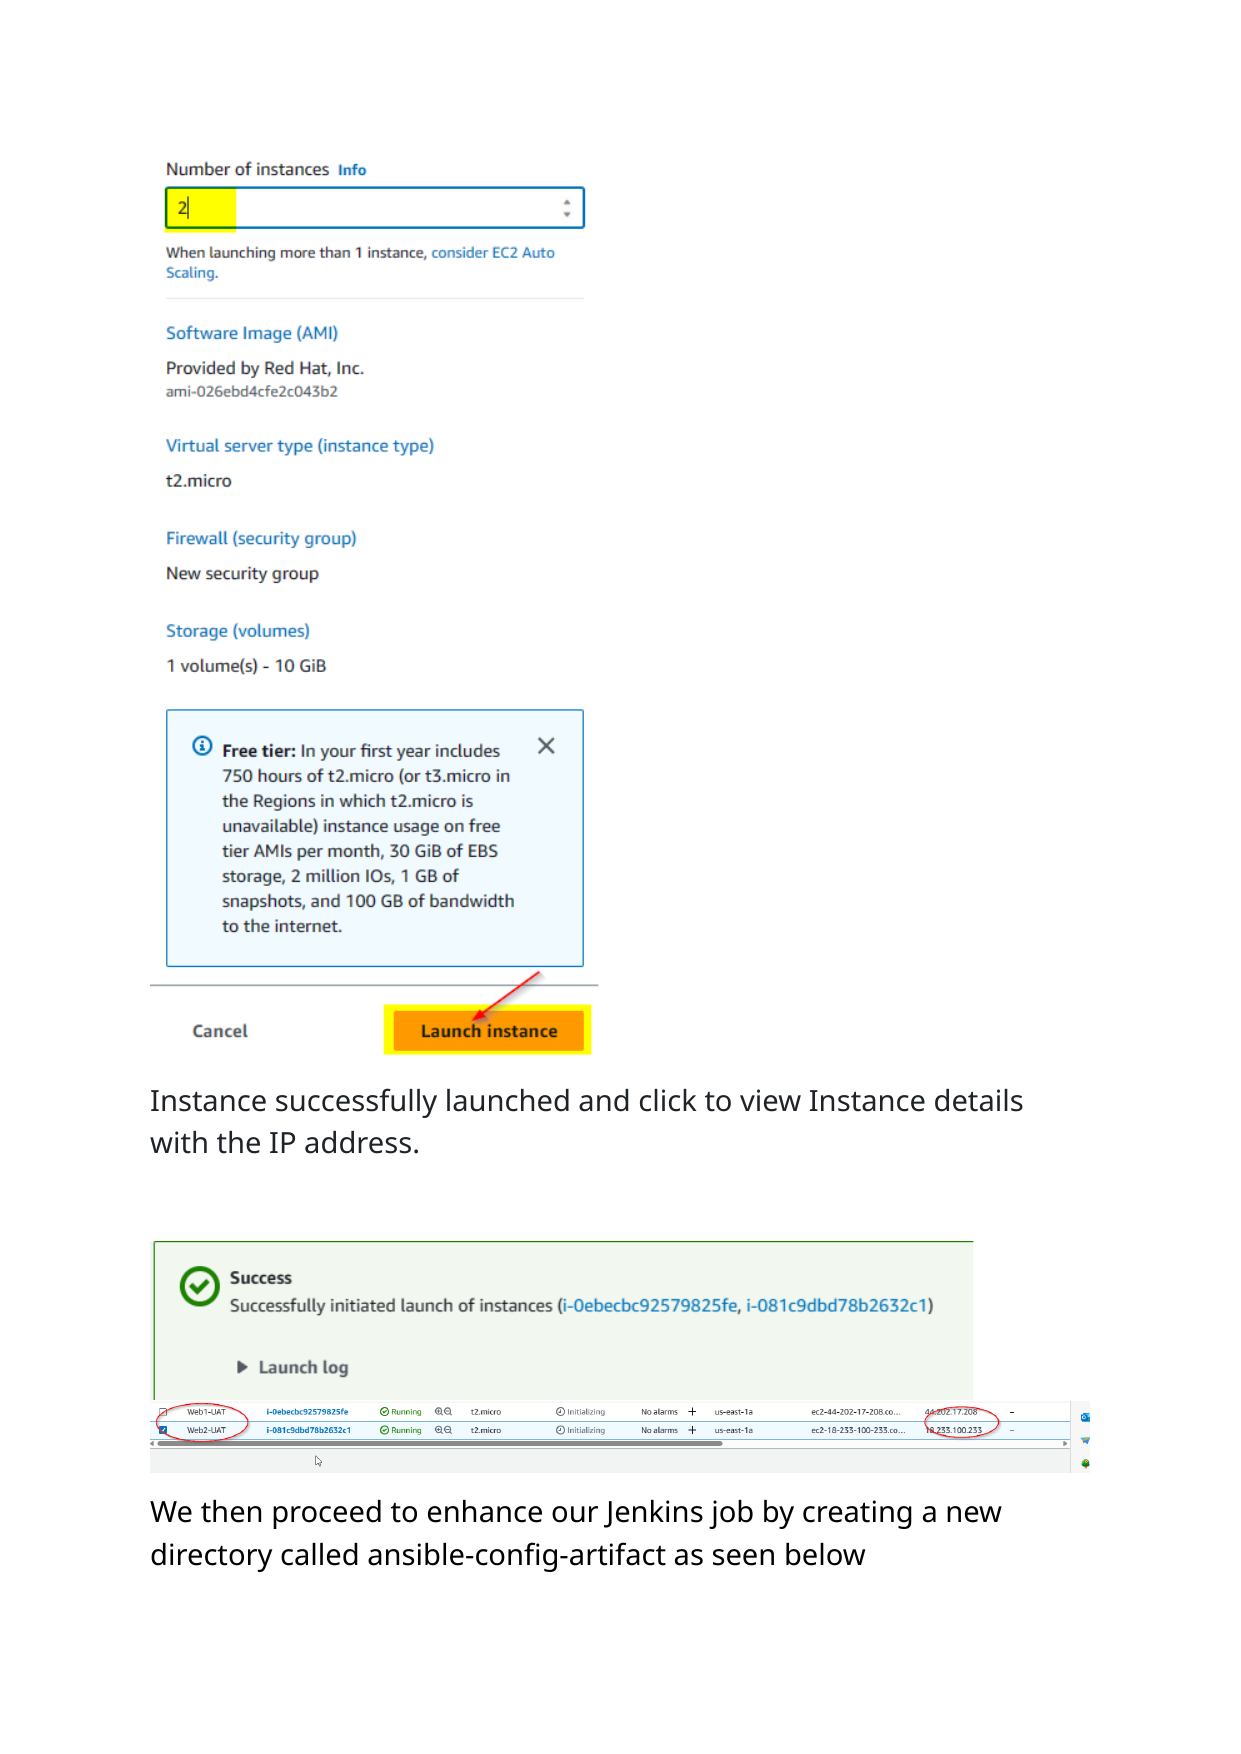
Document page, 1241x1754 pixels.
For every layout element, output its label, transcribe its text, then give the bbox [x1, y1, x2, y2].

text Instance successfully launched and click to view Instance details with the IP address. [150, 1080, 1090, 1162]
text We then proceed to enhance our Jenkins job by creating a new directory called ansible-config-artifact as seen below [150, 1491, 1090, 1574]
picture [150, 150, 599, 1061]
picture [150, 1401, 1091, 1473]
picture [150, 1241, 974, 1400]
